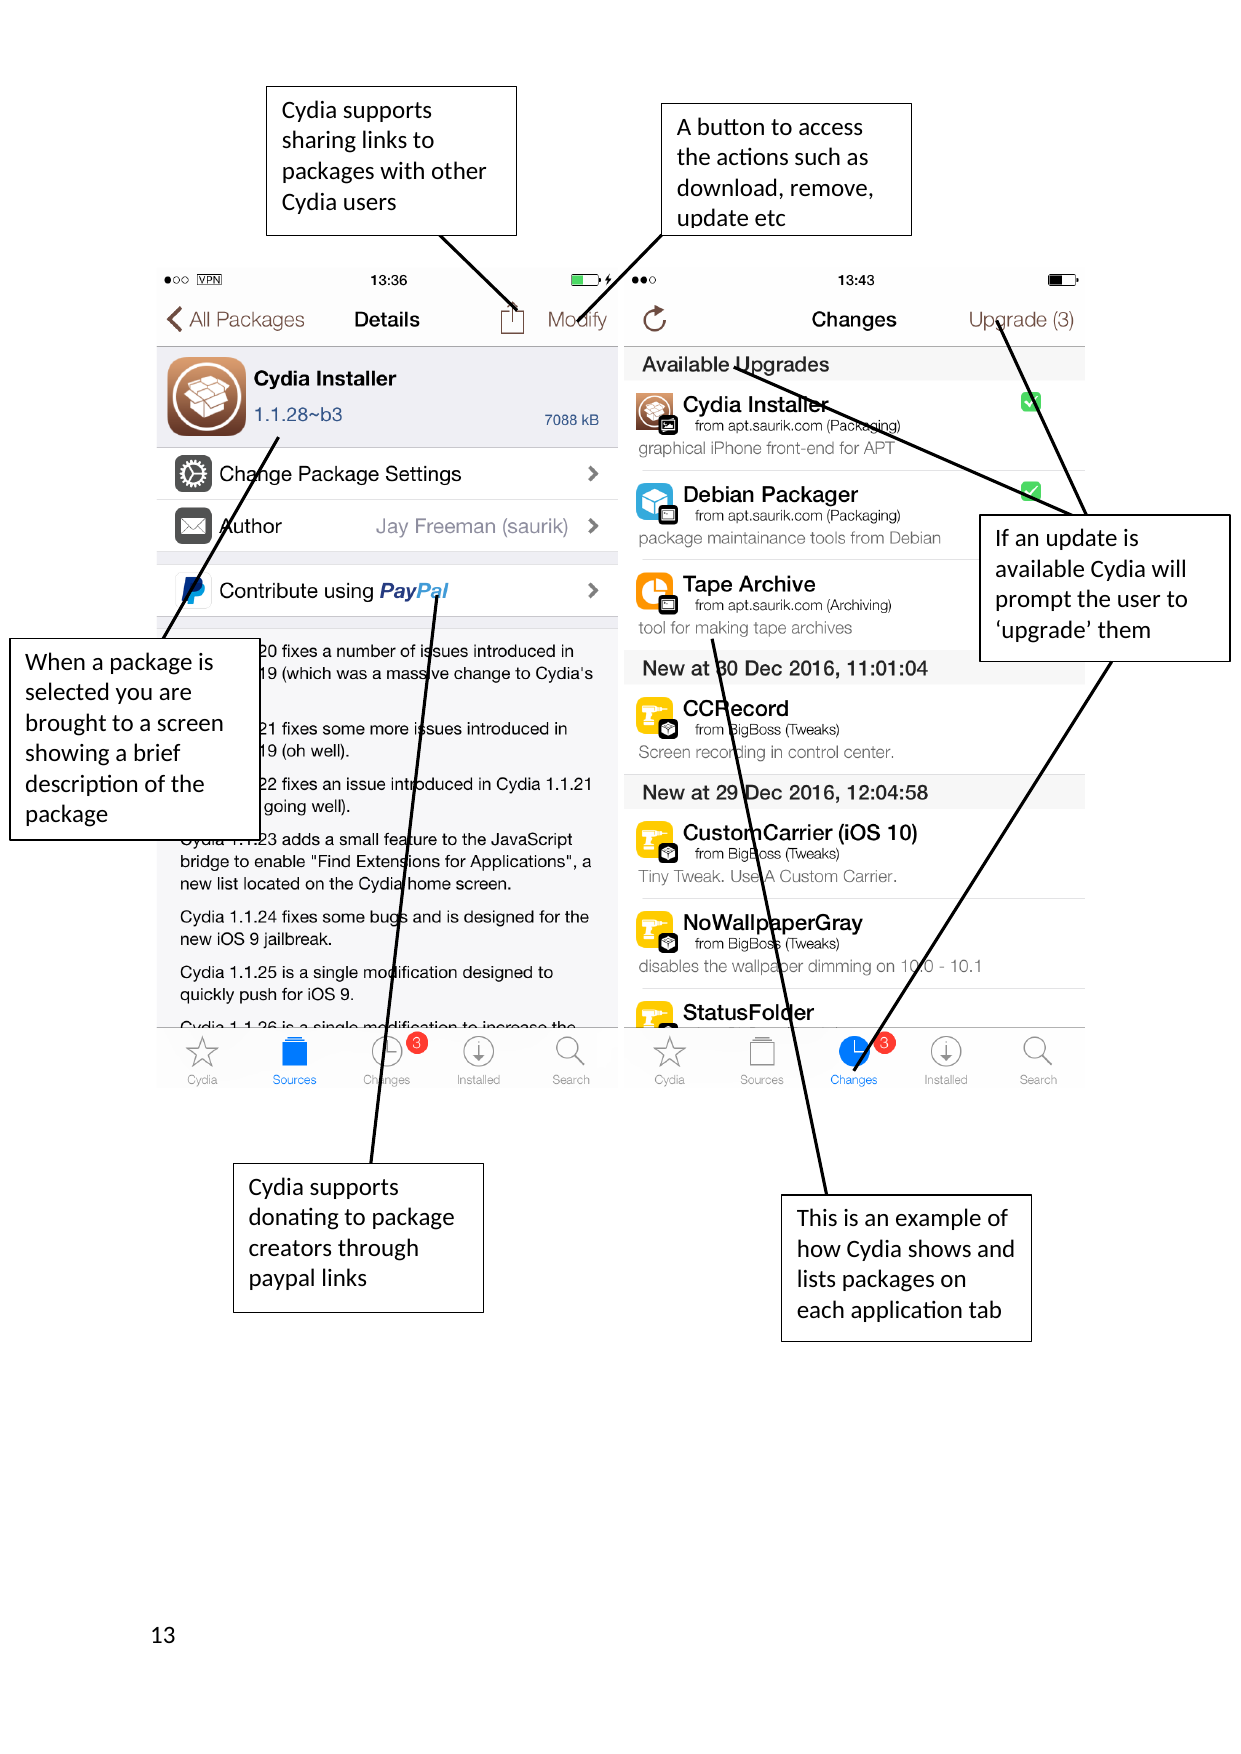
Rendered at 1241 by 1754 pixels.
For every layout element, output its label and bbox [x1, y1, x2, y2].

picture [150, 261, 1091, 1094]
